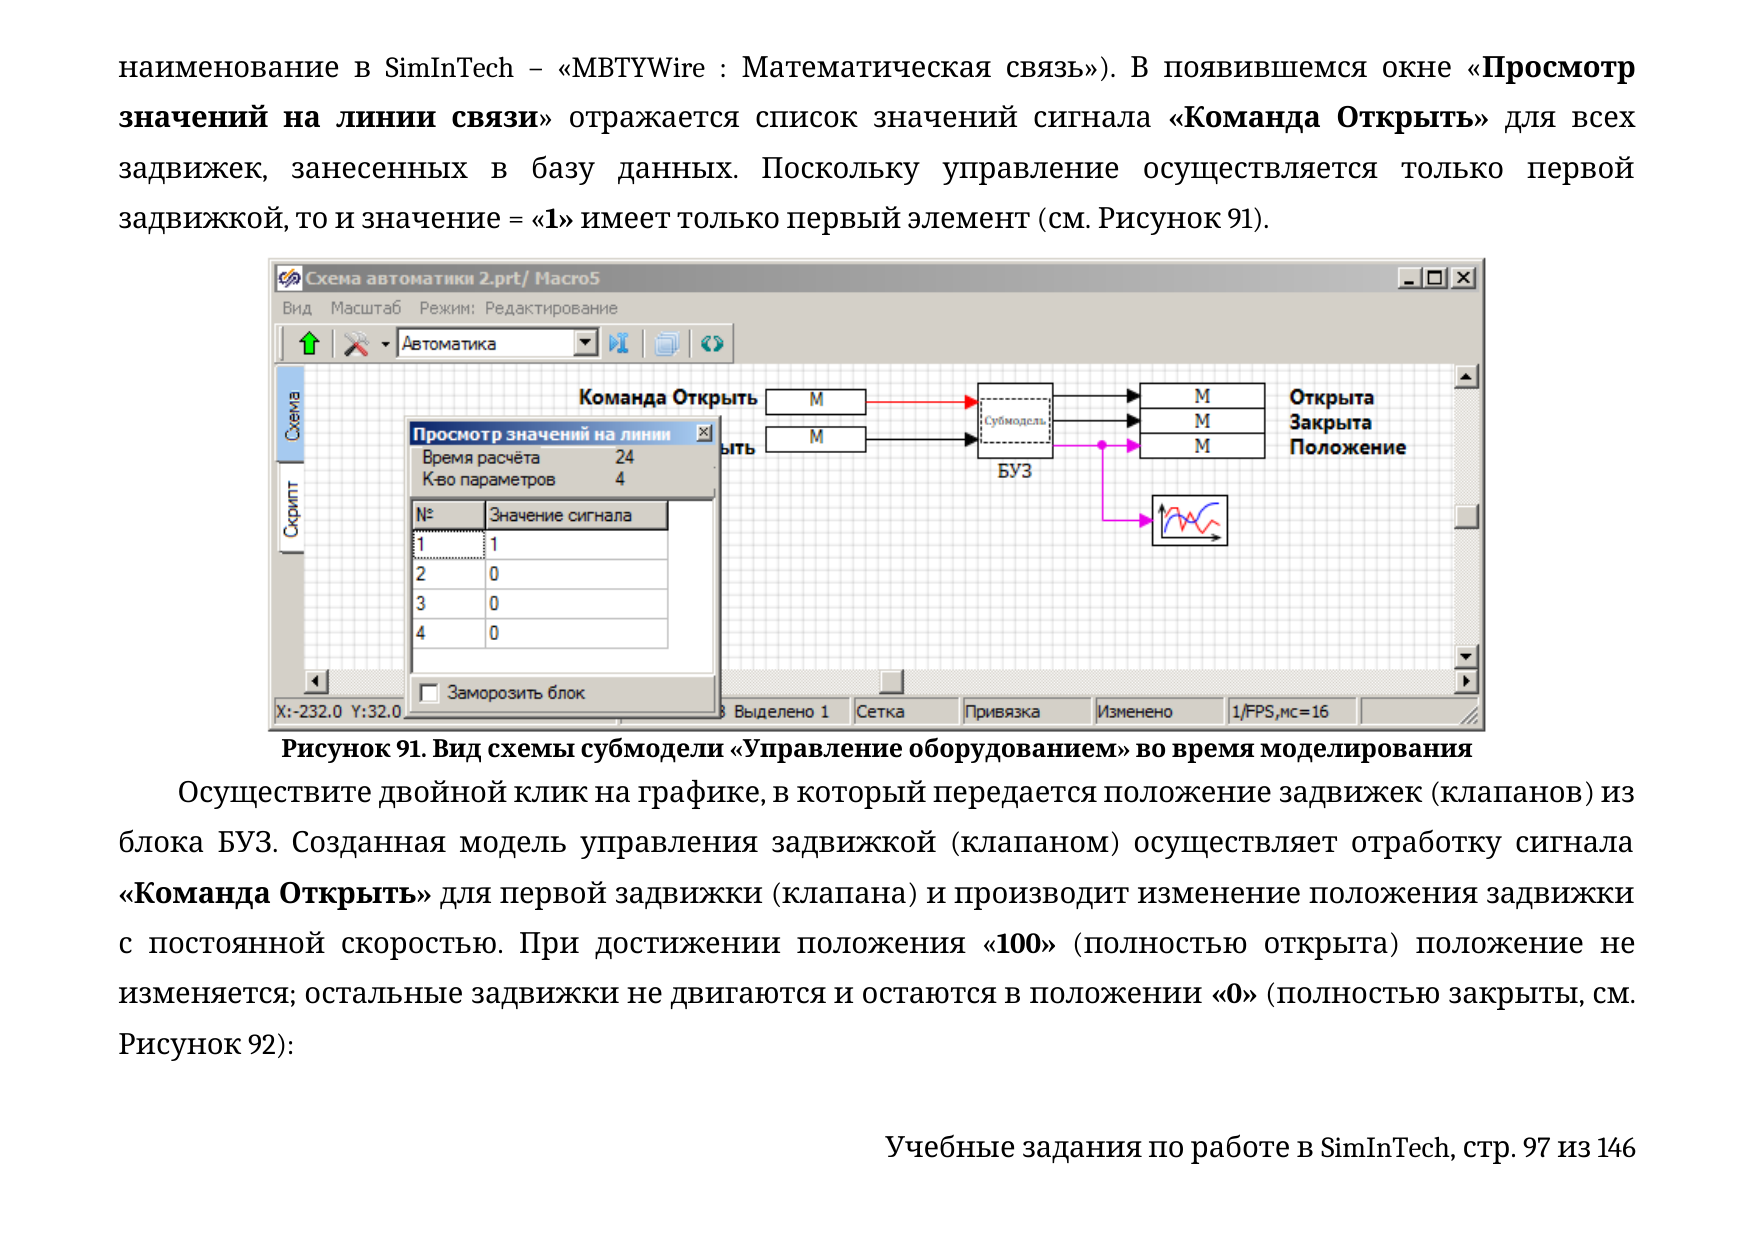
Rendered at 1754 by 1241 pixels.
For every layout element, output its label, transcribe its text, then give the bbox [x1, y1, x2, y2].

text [118, 51, 1636, 236]
picture [259, 252, 1495, 735]
